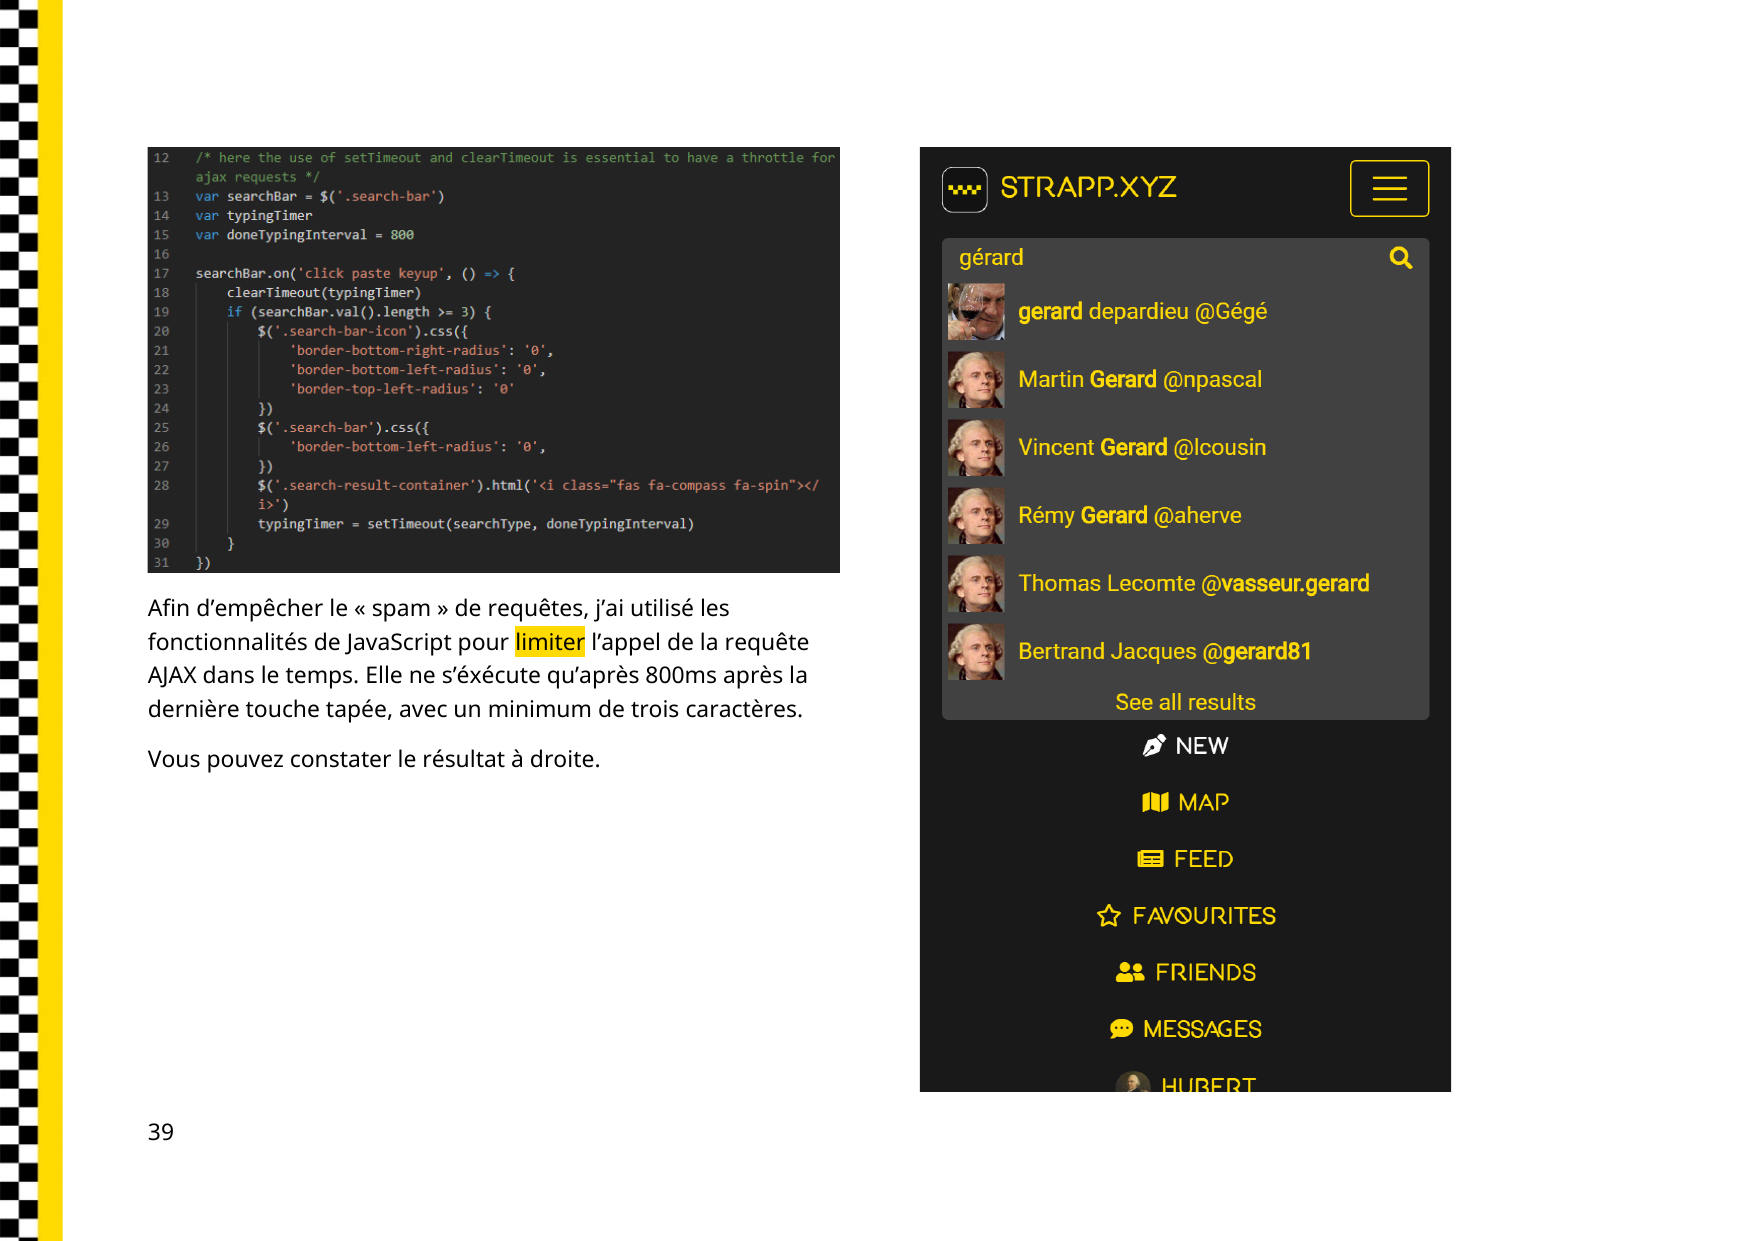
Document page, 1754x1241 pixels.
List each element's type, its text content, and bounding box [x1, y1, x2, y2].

text Afin d’empêcher le « spam » de requêtes, j’ai utilisé les fonctionnalités de JavaScript pour limiter l’appel de la requête AJAX dans le temps. Elle ne s’éxécute qu’après 800ms après la dernière touche tapée, avec un minimum de trois caractères. [148, 592, 840, 724]
picture [0, 0, 63, 1241]
text Vous pouvez constater le résultat à droite. [148, 743, 840, 775]
picture [147, 147, 840, 573]
picture [919, 147, 1452, 1092]
